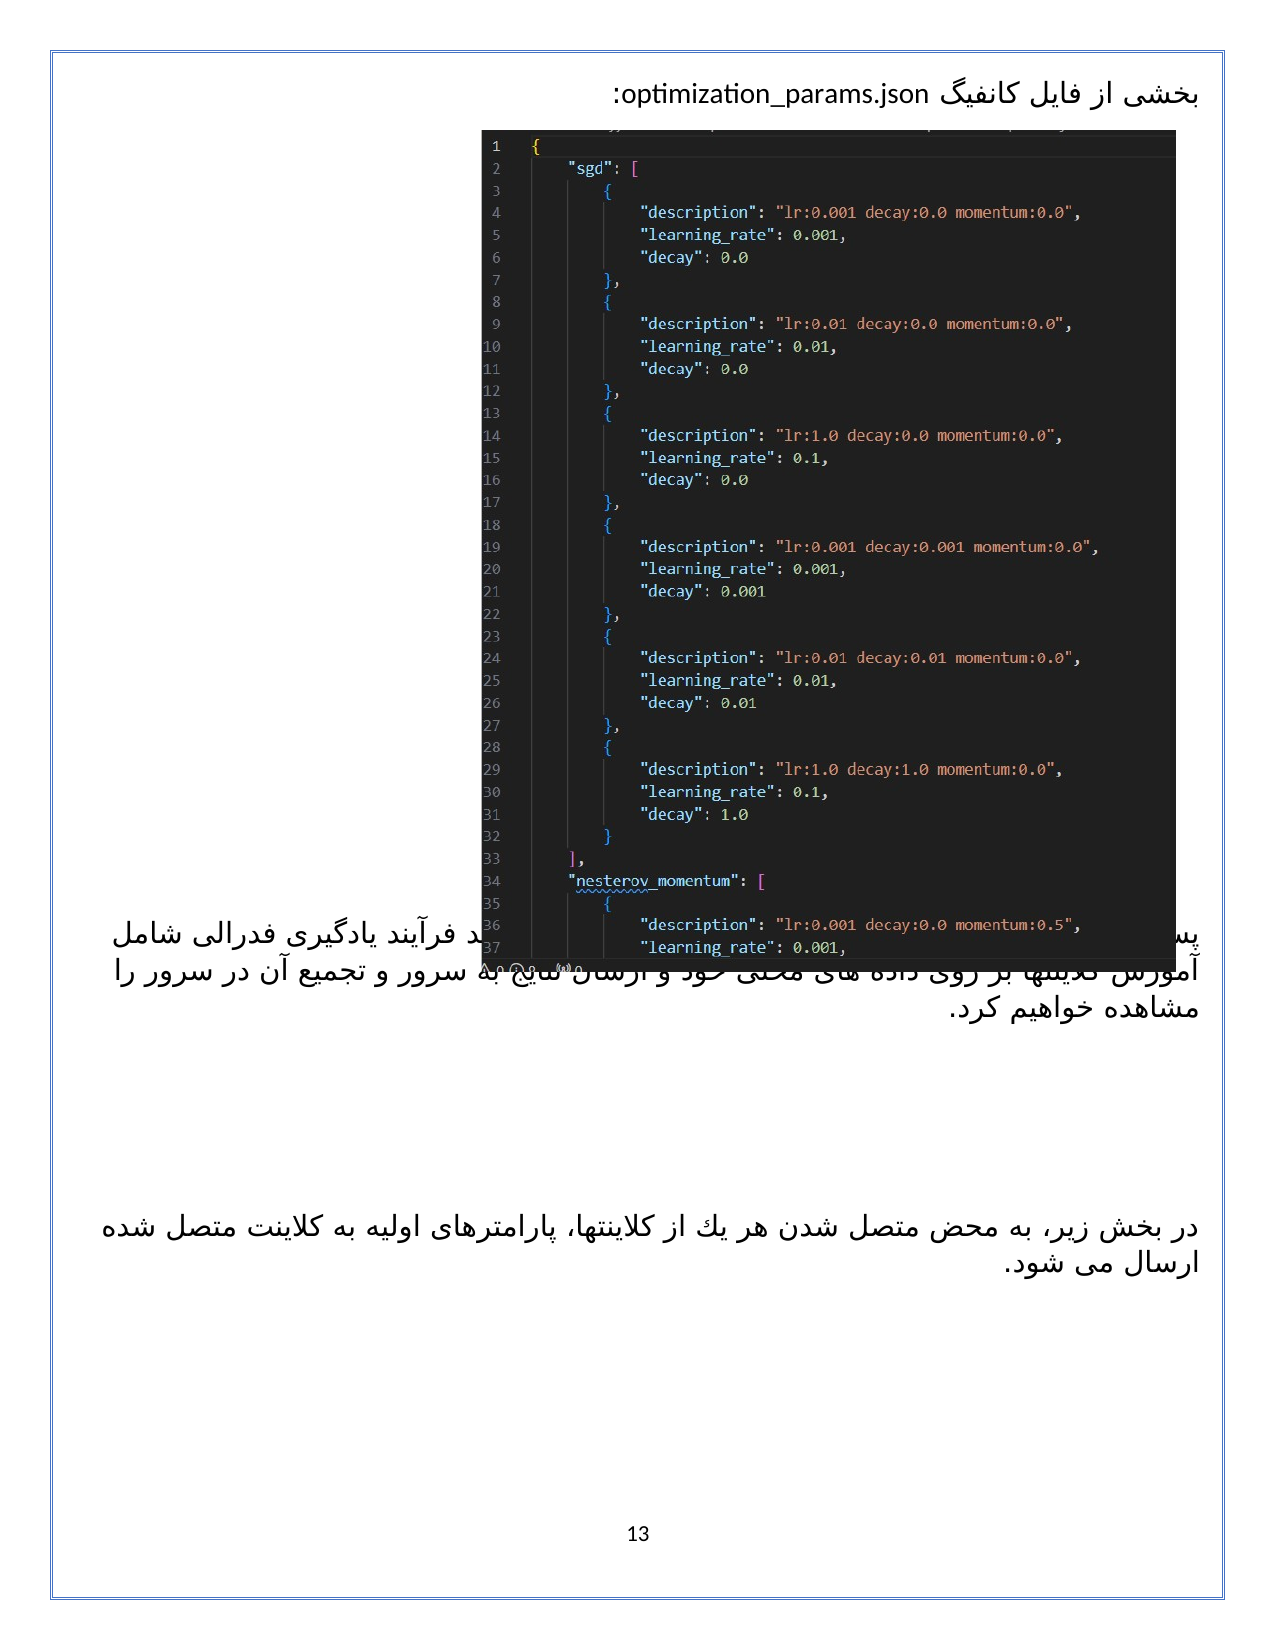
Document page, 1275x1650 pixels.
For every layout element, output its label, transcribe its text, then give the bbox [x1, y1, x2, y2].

text پس از ست کردن کانفیگ ها و پارامترهای اولیه از اینجا به بعد فرآیند یادگیری فدرالی شامل آموزش کلاینتها بر روی داده های محلی خود و ارسال نتایج به سرور و تجمیع آن در سرور را مشاهده خواهیم کرد. [75, 917, 1200, 1024]
text در بخش زیر، به محض متصل شدن هر یك از کلاینتها، پارامترهای اولیه به کلاینت متصل شده ارسال می شود. [75, 1209, 1200, 1279]
text بخشی از فایل کانفیگ optimization_params.json: [75, 75, 1200, 111]
picture [481, 130, 1176, 972]
